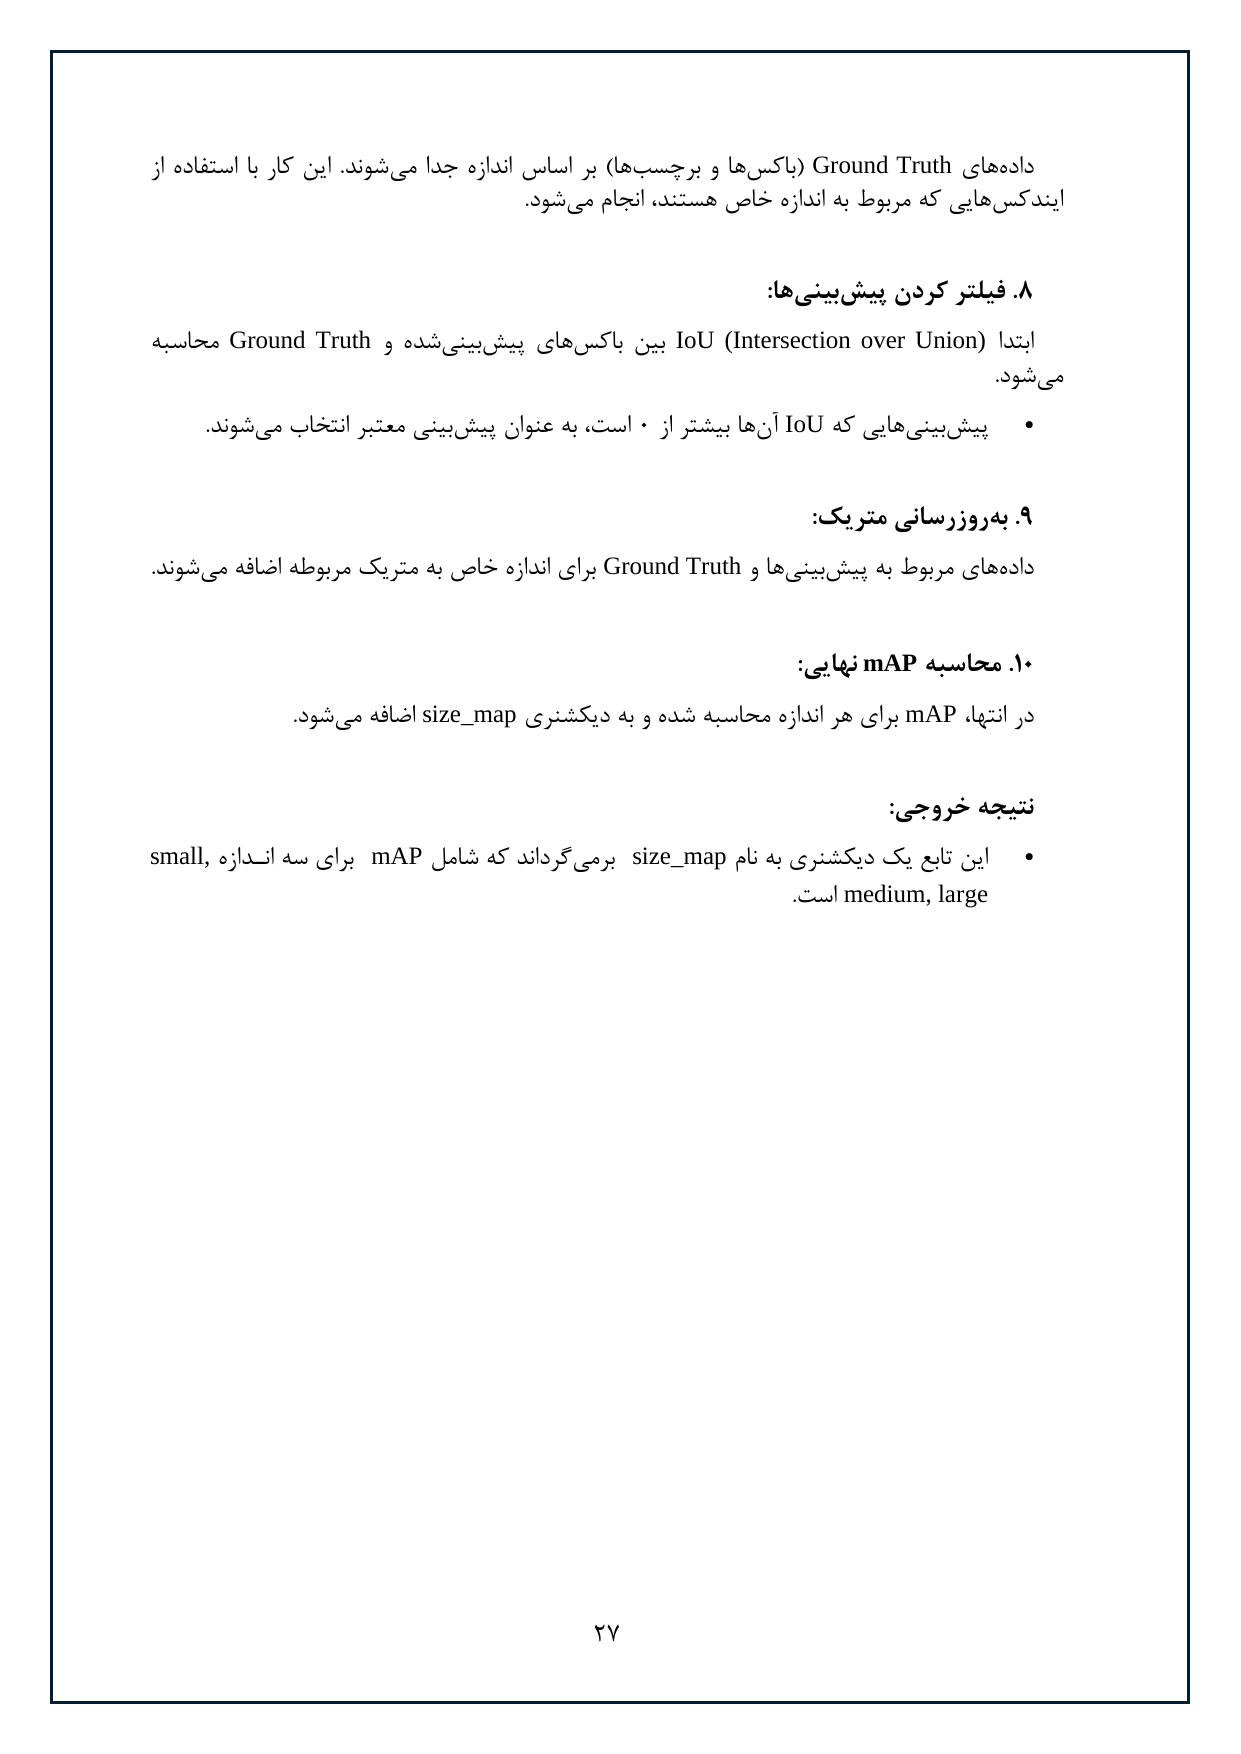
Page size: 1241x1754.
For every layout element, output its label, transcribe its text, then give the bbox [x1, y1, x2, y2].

text نتیجه خروجی: [150, 795, 1063, 824]
list پیش‌بینی‌هایی که IoU آن‌ها بیشتر از ۰ است، به عنوان پیش‌بینی معتبر انتخاب می‌شوند. [150, 409, 1026, 442]
text 10. محاسبه mAP نهایی: [150, 648, 1063, 681]
list این تابع یک دیکشنری به نام size_map برمی‌گرداند که شامل mAP برای سه اندازه small, medium, large است. [150, 841, 1026, 912]
text 9. به‌روزرسانی متریک: [150, 505, 1063, 534]
text داده‌های Ground Truth (باکس‌ها و برچسب‌ها) بر اساس اندازه جدا می‌شوند. این کار با استفاده از ایندکس‌هایی که مربوط به اندازه خاص هستند، انجام می‌شود. [150, 150, 1063, 217]
text در انتها، mAP برای هر اندازه محاسبه شده و به دیکشنری size_map اضافه می‌شود. [150, 699, 1063, 732]
text 8. فیلتر کردن پیش‌بینی‌ها: [150, 279, 1063, 308]
text ابتدا IoU (Intersection over Union) بین باکس‌های پیش‌بینی‌شده و Ground Truth محاسبه می‌شود. [150, 325, 1063, 392]
text داده‌های مربوط به پیش‌بینی‌ها و Ground Truth برای اندازه خاص به متریک مربوطه اضافه می‌شوند. [150, 551, 1063, 585]
